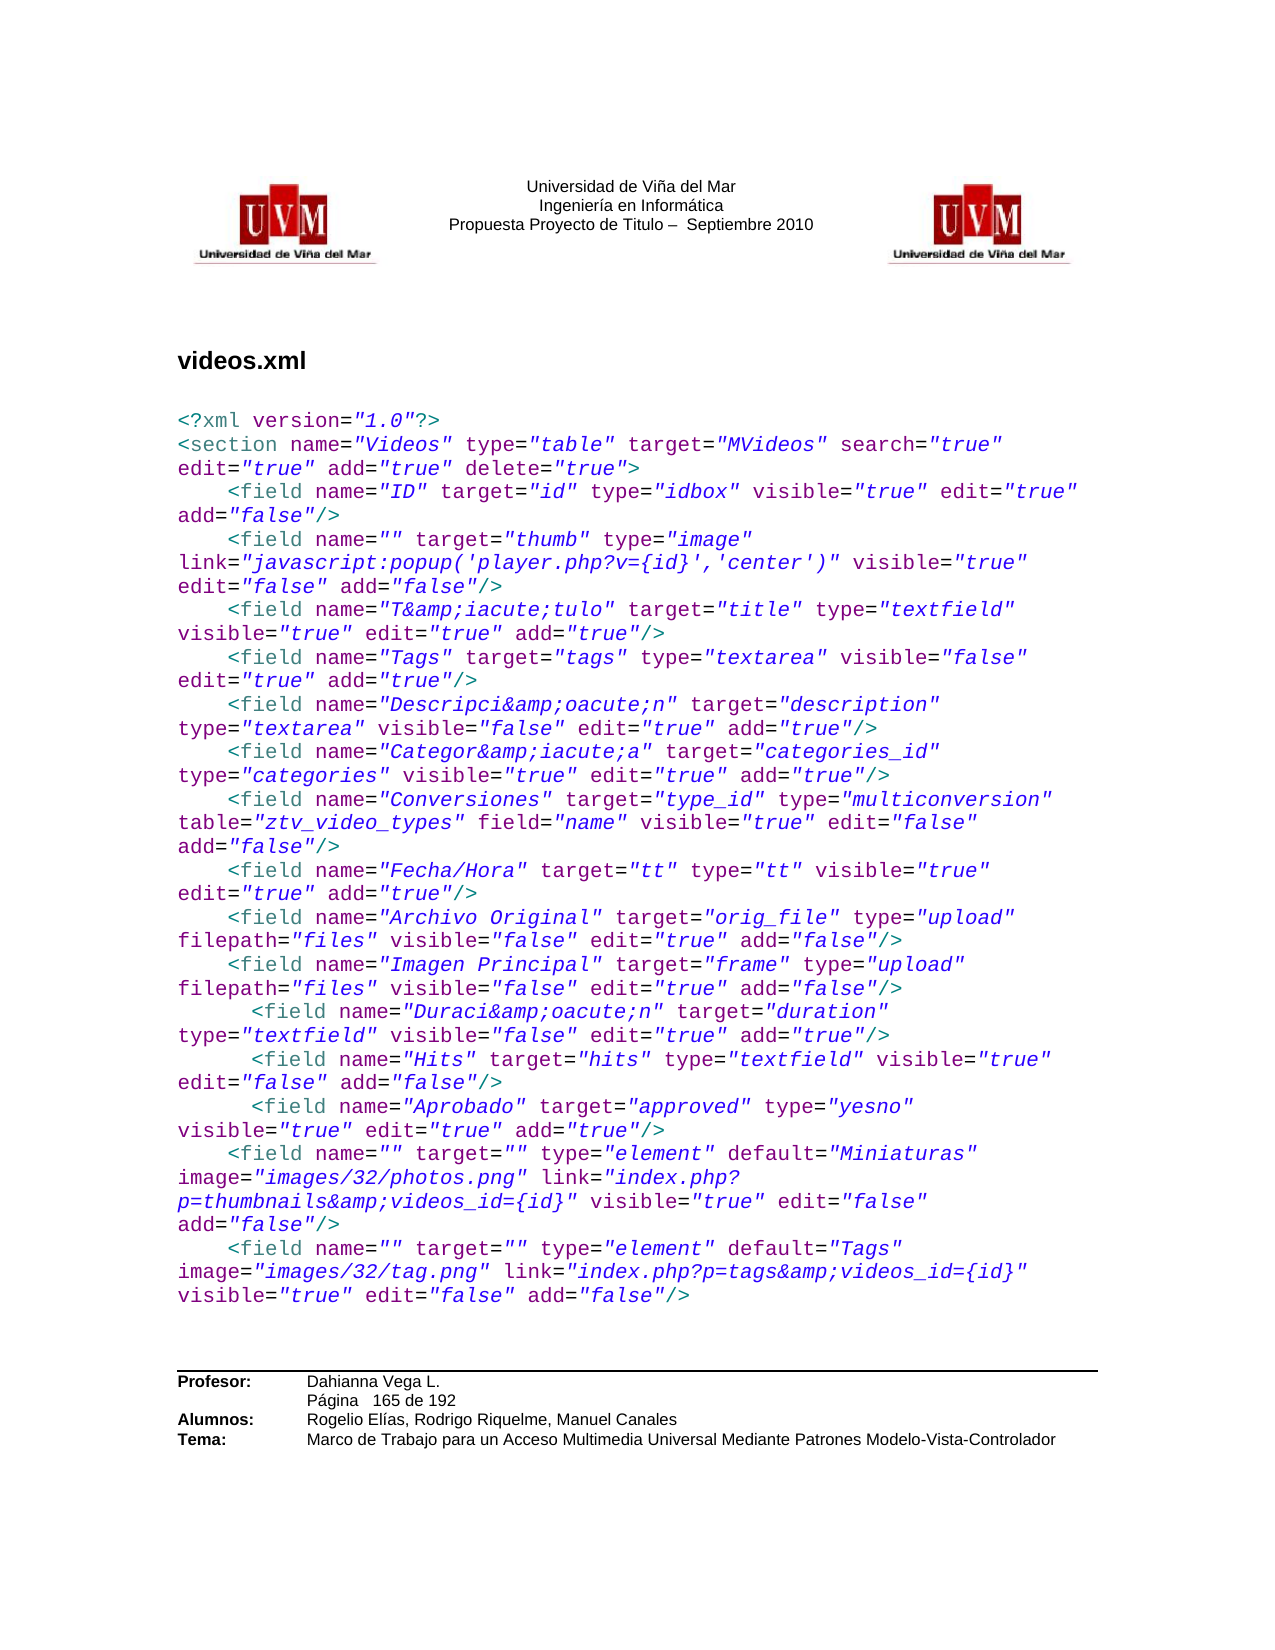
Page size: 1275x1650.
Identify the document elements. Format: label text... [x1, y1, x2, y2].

text <field name="Duraci&amp;oacute;n" target="duration" type="textfield" visible="false" edit="true" add="true"/> [177, 1001, 1098, 1049]
text <field name="" target="" type="element" default="Tags" image="images/32/tag.png" link="index.php?p=tags&amp;videos_id={id}" visible="true" edit="false" add="false"/> [177, 1238, 1098, 1309]
text <section name="Videos" type="table" target="MVideos" search="true" edit="true" add="true" delete="true"> [177, 434, 1098, 481]
text <field name="Fecha/Hora" target="tt" type="tt" visible="true" edit="true" add="true"/> [177, 859, 1098, 907]
text <field name="Categor&amp;iacute;a" target="categories_id" type="categories" visible="true" edit="true" add="true"/> [177, 741, 1098, 789]
text <?xml version="1.0"?> [177, 410, 1098, 434]
picture [177, 176, 390, 267]
text <field name="Aprobado" target="approved" type="yesno" visible="true" edit="true" add="true"/> [177, 1096, 1098, 1143]
text videos.xml [177, 346, 1098, 375]
text <field name="Hits" target="hits" type="textfield" visible="true" edit="false" add="false"/> [177, 1049, 1098, 1096]
text <field name="" target="" type="element" default="Miniaturas" image="images/32/photos.png" link="index.php?p=thumbnails&amp;videos_id={id}" visible="true" edit="false" add="false"/> [177, 1143, 1098, 1238]
text <field name="T&amp;iacute;tulo" target="title" type="textfield" visible="true" edit="true" add="true"/> [177, 599, 1098, 647]
text <field name="Tags" target="tags" type="textarea" visible="false" edit="true" add="true"/> [177, 647, 1098, 694]
text <field name="" target="thumb" type="image" link="javascript:popup('player.php?v={id}','center')" visible="true" edit="false" add="false"/> [177, 528, 1098, 599]
text <field name="Conversiones" target="type_id" type="multiconversion" table="ztv_video_types" field="name" visible="true" edit="false" add="false"/> [177, 789, 1098, 859]
text <field name="Imagen Principal" target="frame" type="upload" filepath="files" visible="false" edit="true" add="false"/> [177, 954, 1098, 1001]
text <field name="Archivo Original" target="orig_file" type="upload" filepath="files" visible="false" edit="true" add="false"/> [177, 907, 1098, 954]
text <field name="ID" target="id" type="idbox" visible="true" edit="true" add="false"/> [177, 481, 1098, 528]
picture [871, 176, 1084, 267]
text <field name="Descripci&amp;oacute;n" target="description" type="textarea" visible="false" edit="true" add="true"/> [177, 694, 1098, 741]
